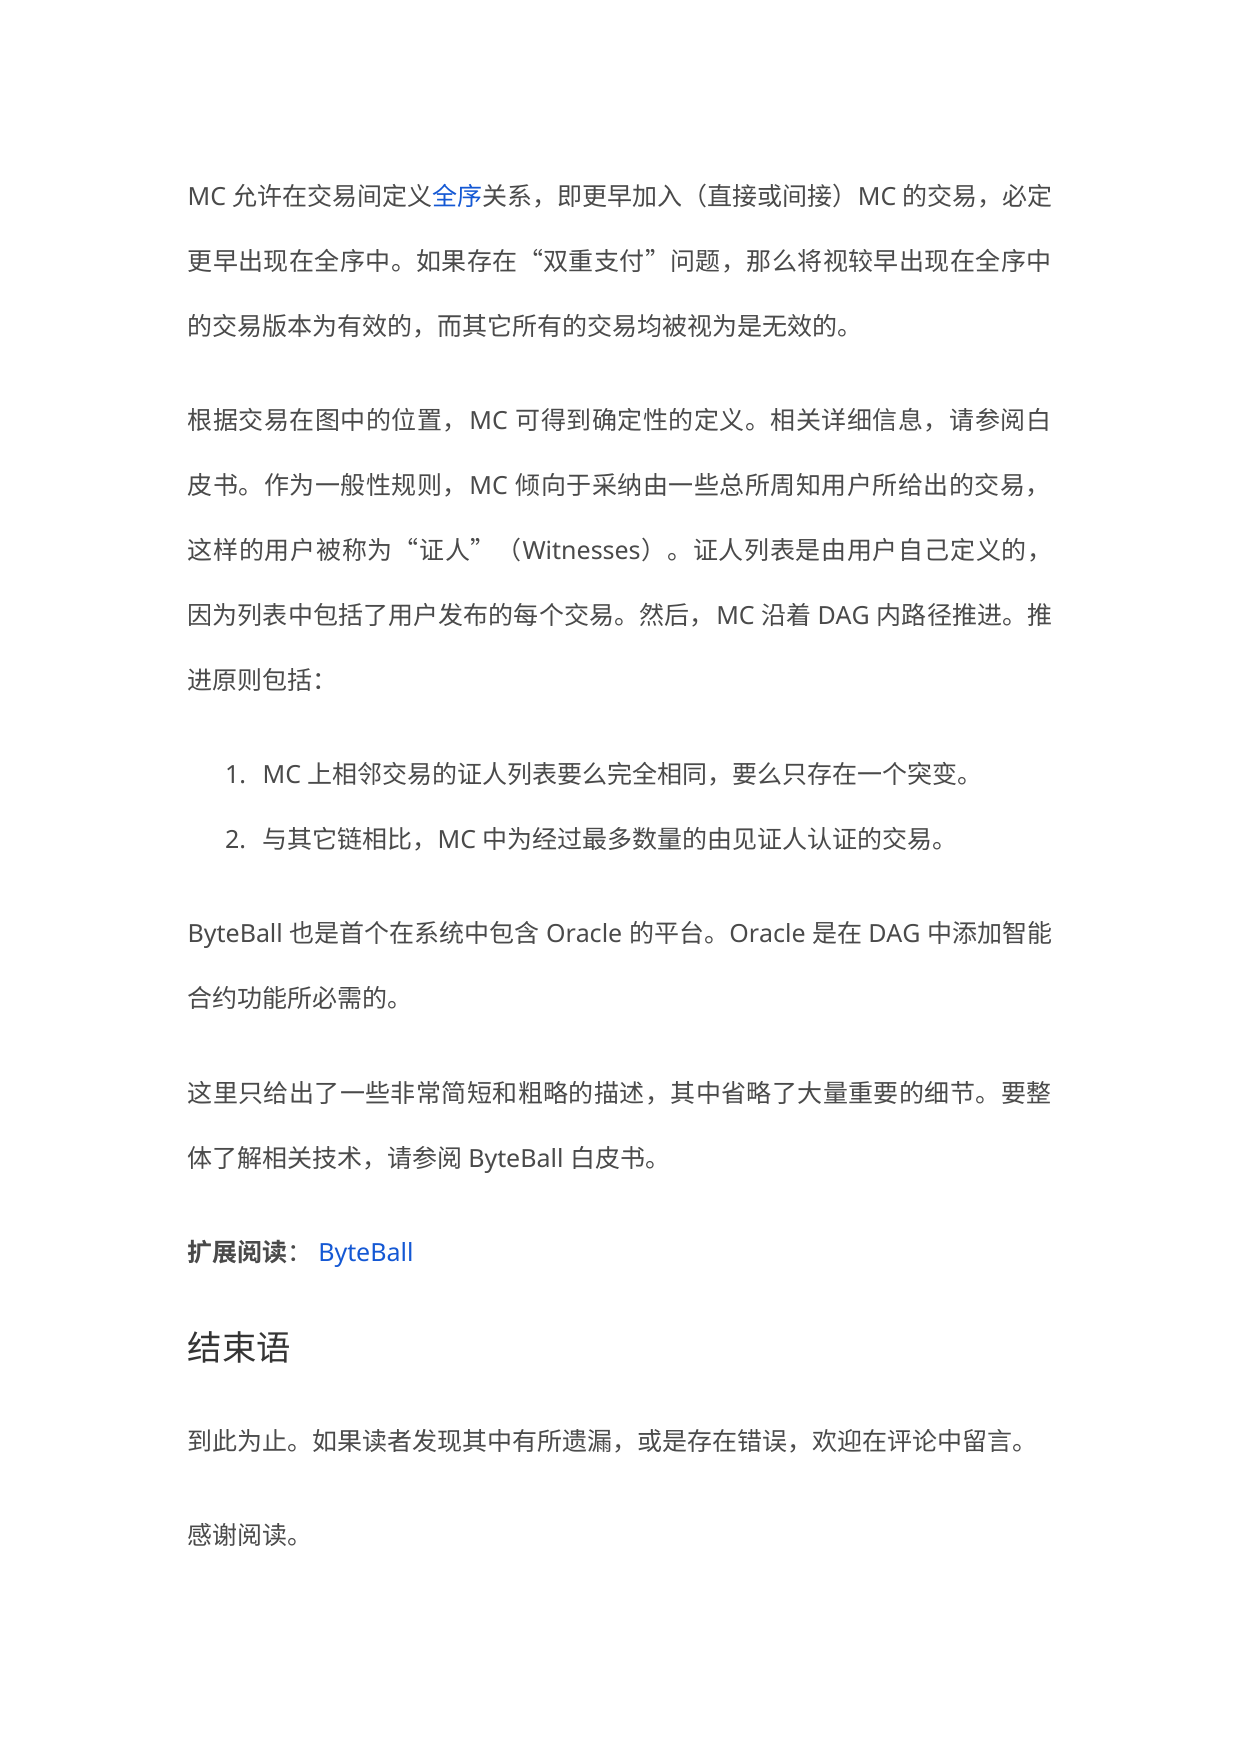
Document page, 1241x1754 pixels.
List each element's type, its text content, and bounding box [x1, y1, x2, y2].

text ByteBall 也是首个在系统中包含 Oracle 的平台。Oracle 是在 DAG 中添加智能合约功能所必需的。 [187, 899, 1053, 1029]
text 结束语 [187, 1313, 1053, 1378]
text 扩展阅读： ByteBall [187, 1218, 1053, 1283]
text 感谢阅读。 [187, 1501, 1053, 1566]
text 根据交易在图中的位置，MC 可得到确定性的定义。相关详细信息，请参阅白皮书。作为一般性规则，MC 倾向于采纳由一些总所周知用户所给出的交易，这样的用户被称为“证人”（Witnesses）。证人列表是由用户自己定义的，因为列表中包括了用户发布的每个交易。然后，MC 沿着 DAG 内路径推进。推进原则包括： [187, 386, 1053, 711]
list 与其它链相比，MC 中为经过最多数量的由见证人认证的交易。 [225, 805, 1053, 870]
text 到此为止。如果读者发现其中有所遗漏，或是存在错误，欢迎在评论中留言。 [187, 1407, 1053, 1472]
text MC 允许在交易间定义全序关系，即更早加入（直接或间接）MC 的交易，必定更早出现在全序中。如果存在“双重支付”问题，那么将视较早出现在全序中的交易版本为有效的，而其它所有的交易均被视为是无效的。 [187, 162, 1053, 357]
list MC 上相邻交易的证人列表要么完全相同，要么只存在一个突变。 [225, 740, 1053, 805]
text 这里只给出了一些非常简短和粗略的描述，其中省略了大量重要的细节。要整体了解相关技术，请参阅 ByteBall 白皮书。 [187, 1059, 1053, 1189]
